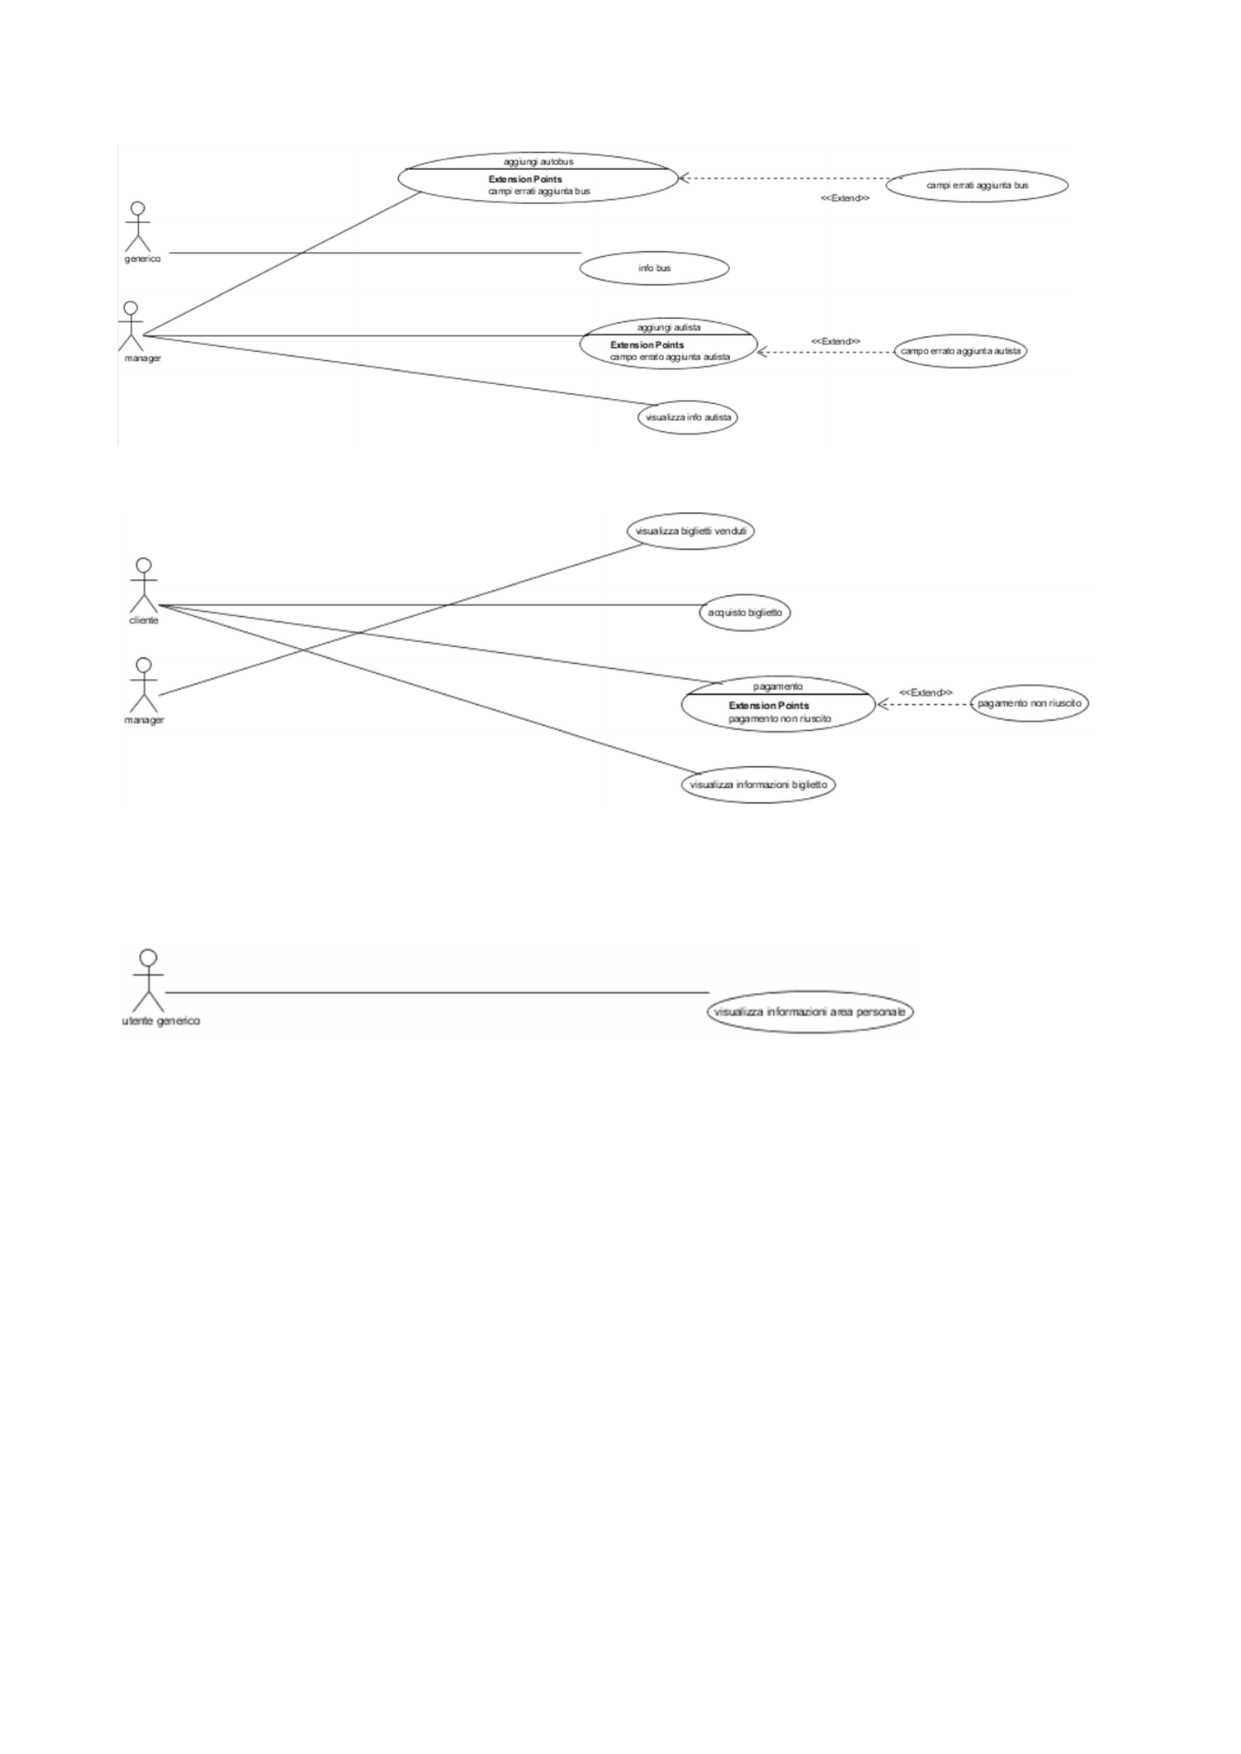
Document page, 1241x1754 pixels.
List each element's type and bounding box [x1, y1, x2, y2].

picture [121, 947, 915, 1035]
picture [117, 145, 1070, 446]
picture [123, 512, 1092, 806]
